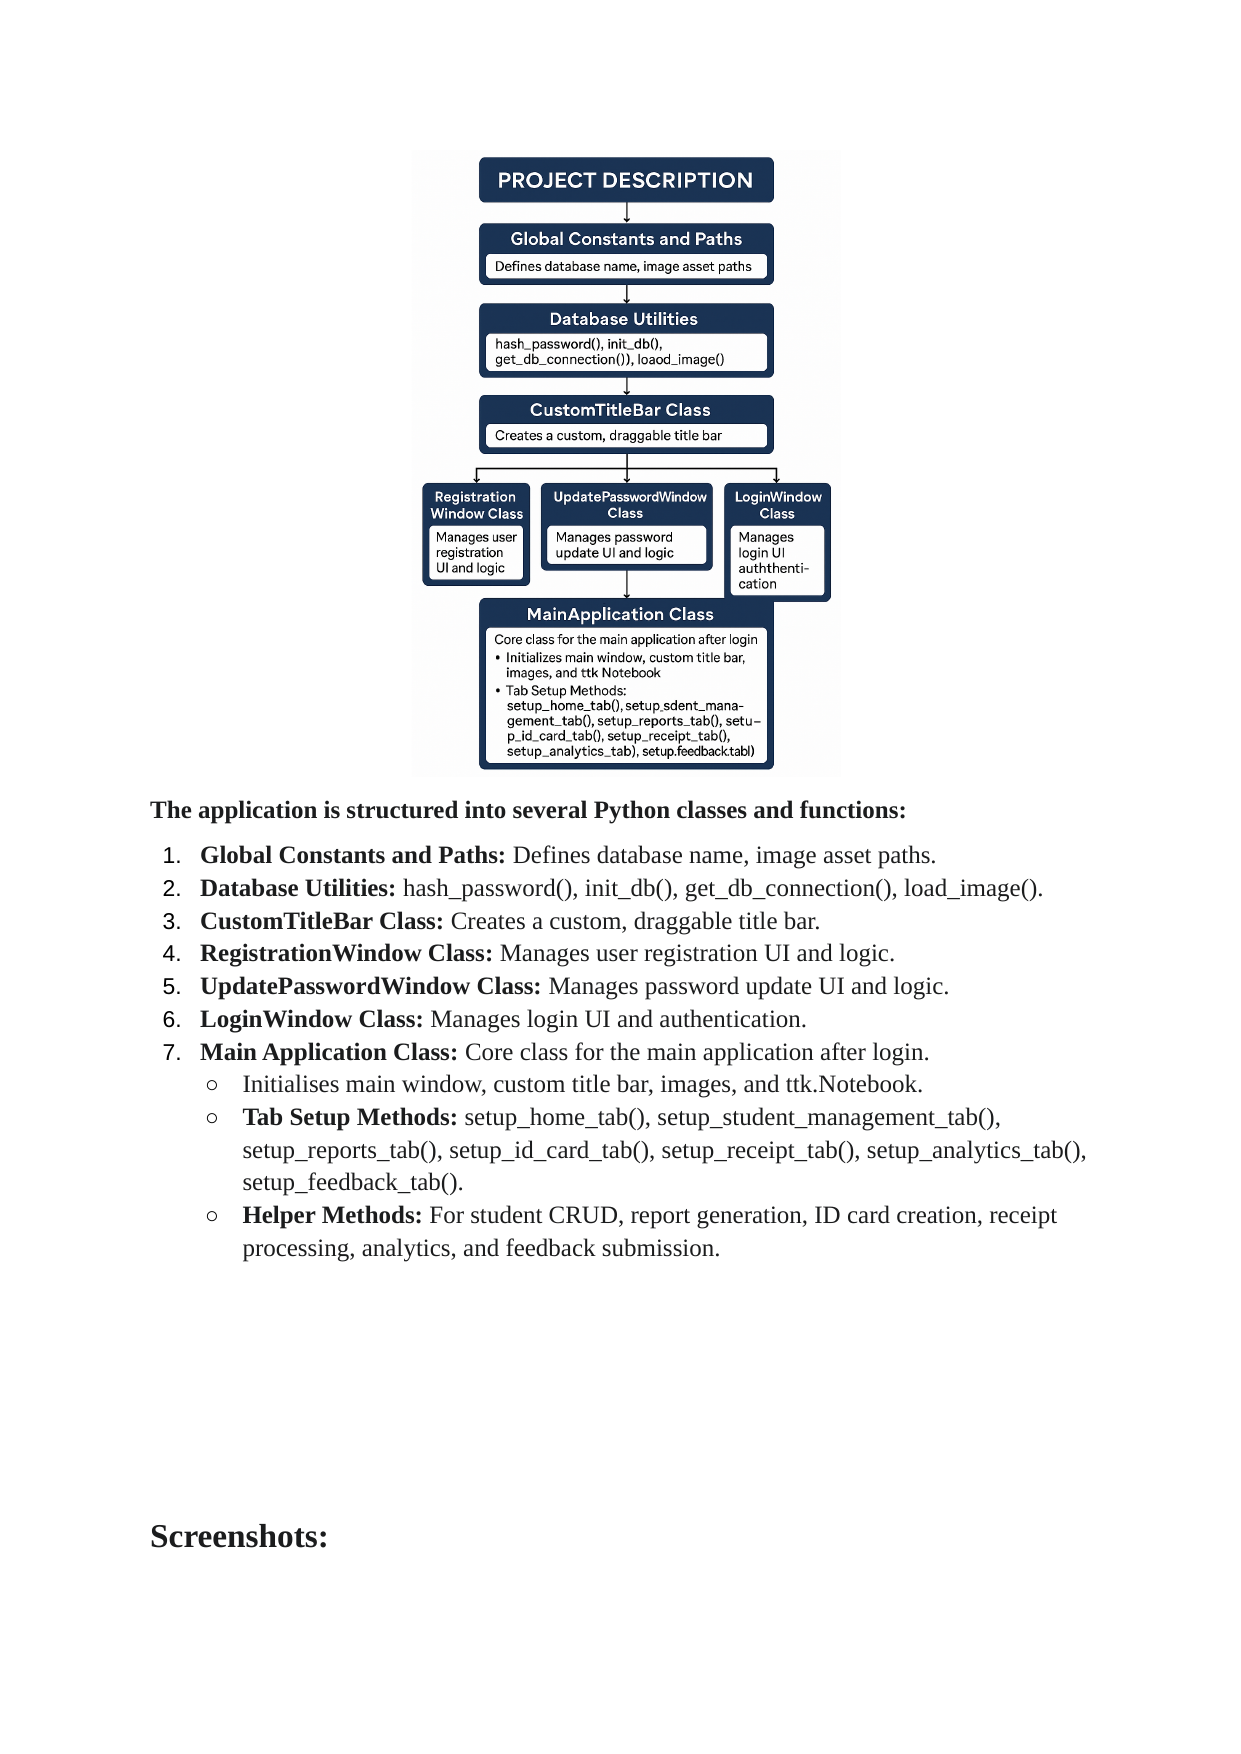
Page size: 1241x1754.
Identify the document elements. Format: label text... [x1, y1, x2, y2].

list Initialises main window, custom title bar, images, and ttk.Notebook. [205, 1069, 1090, 1098]
list UpdatePasswordWindow Class: Manages password update UI and logic. [162, 971, 1090, 1000]
list Helper Methods: For student CRUD, report generation, ID card creation, receipt processing, analytics, and feedback submission. [205, 1200, 1090, 1262]
list Global Constants and Paths: Defines database name, image asset paths. [162, 840, 1090, 869]
list RegistrationWindow Class: Manages user registration UI and logic. [162, 938, 1090, 967]
text Screenshots: [150, 1517, 1090, 1555]
list CustomTitleBar Class: Creates a custom, draggable title bar. [162, 906, 1090, 934]
list Main Application Class: Core class for the main application after login. [162, 1037, 1090, 1065]
picture [411, 150, 842, 777]
list LoginWindow Class: Manages login UI and authentication. [162, 1004, 1090, 1033]
list Database Utilities: hash_password(), init_db(), get_db_connection(), load_image(). [162, 873, 1090, 902]
text The application is structured into several Python classes and functions: [150, 795, 1090, 824]
list Tab Setup Methods: setup_home_tab(), setup_student_management_tab(), setup_reports_tab(), setup_id_card_tab(), setup_receipt_tab(), setup_analytics_tab(), setup_feedback_tab(). [205, 1102, 1090, 1196]
